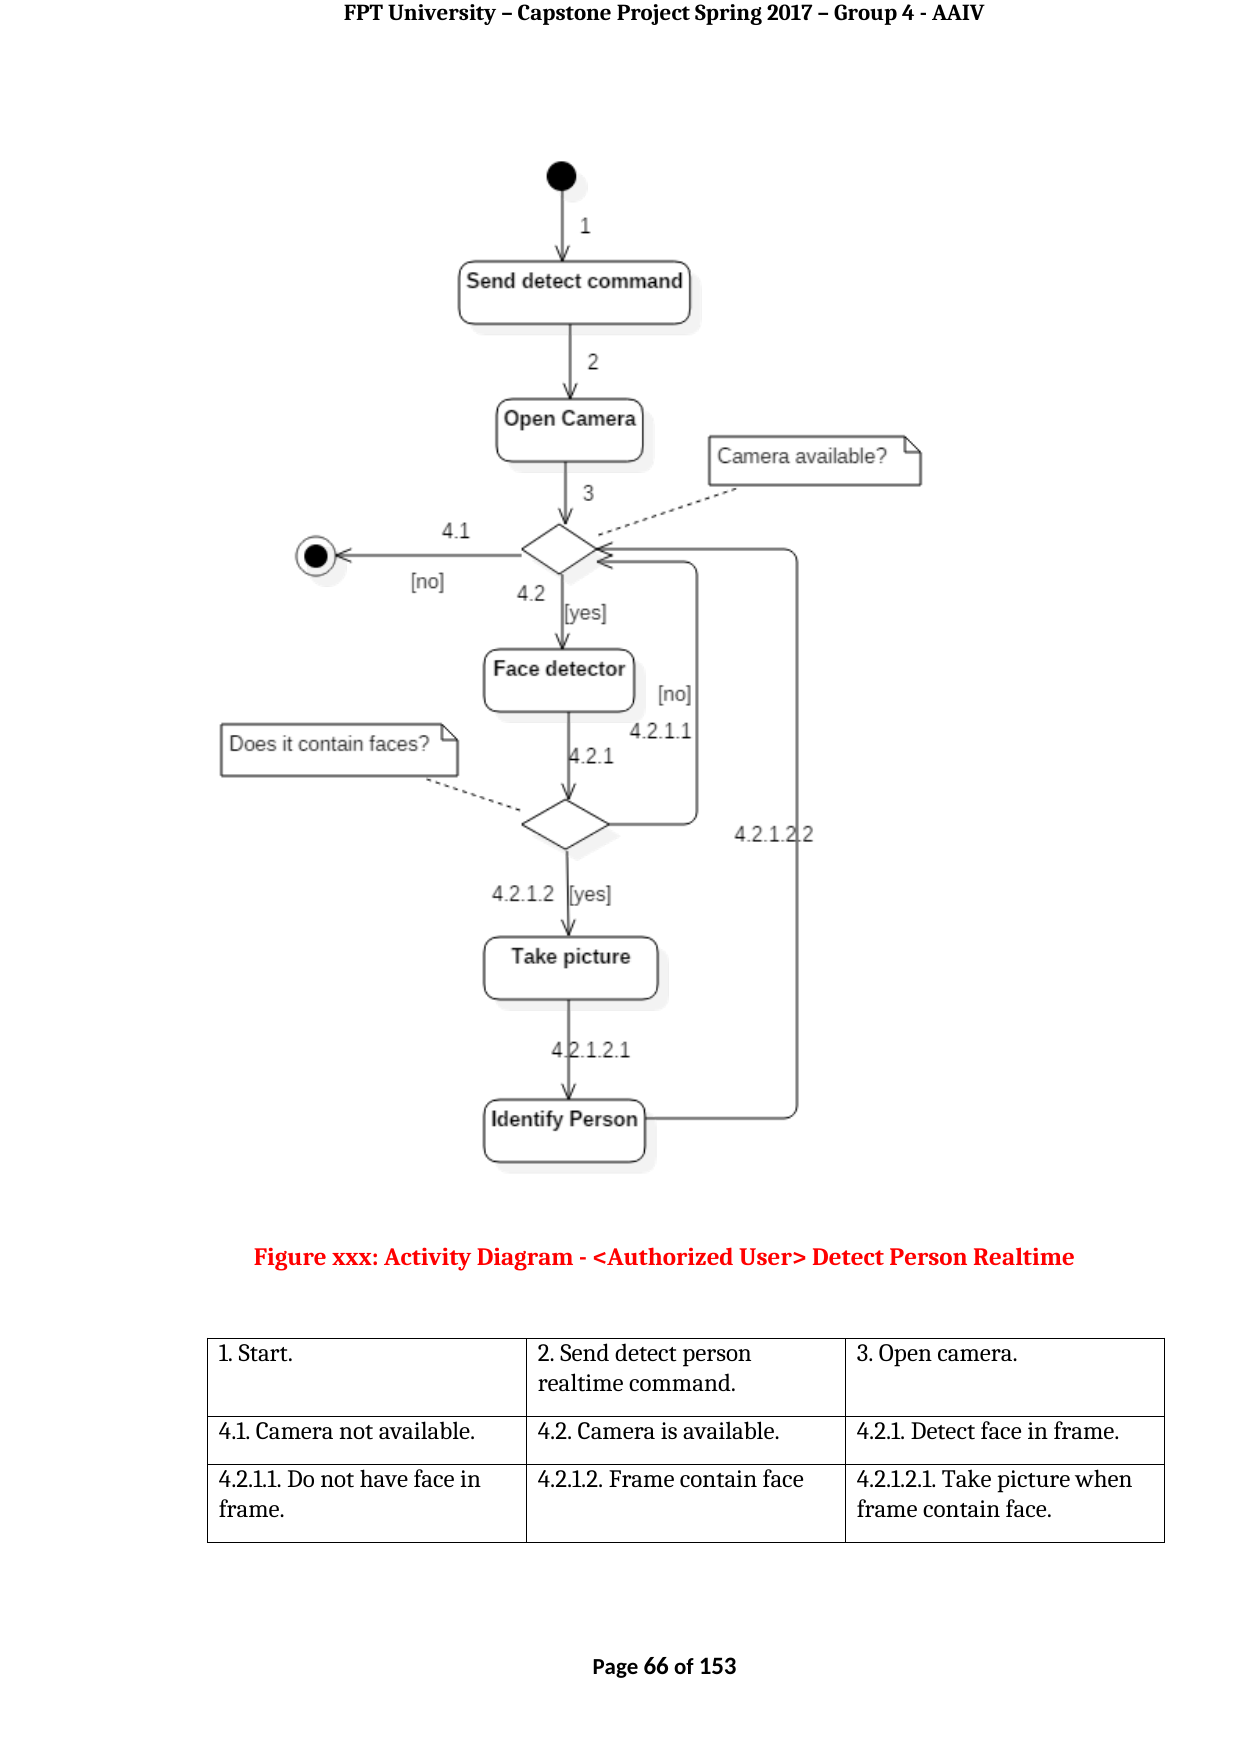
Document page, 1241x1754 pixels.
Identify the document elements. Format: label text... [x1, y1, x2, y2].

table_header 2. Send detect person realtime command. [527, 1339, 845, 1416]
table_cell 4.2.1.2. Frame contain face [527, 1465, 845, 1542]
table_cell 4.1. Camera not available. [208, 1417, 526, 1464]
table_cell 4.2. Camera is available. [527, 1417, 845, 1464]
text Figure xxx: Activity Diagram - <Authorized User> Detect Person Realtime [207, 1243, 1122, 1272]
table_header 1. Start. [208, 1339, 526, 1416]
table_cell 4.2.1.2.1. Take picture when frame contain face. [846, 1465, 1164, 1542]
picture [207, 147, 985, 1225]
table_cell 4.2.1. Detect face in frame. [846, 1417, 1164, 1464]
table_cell 4.2.1.1. Do not have face in frame. [208, 1465, 526, 1542]
table_header 3. Open camera. [846, 1339, 1164, 1416]
